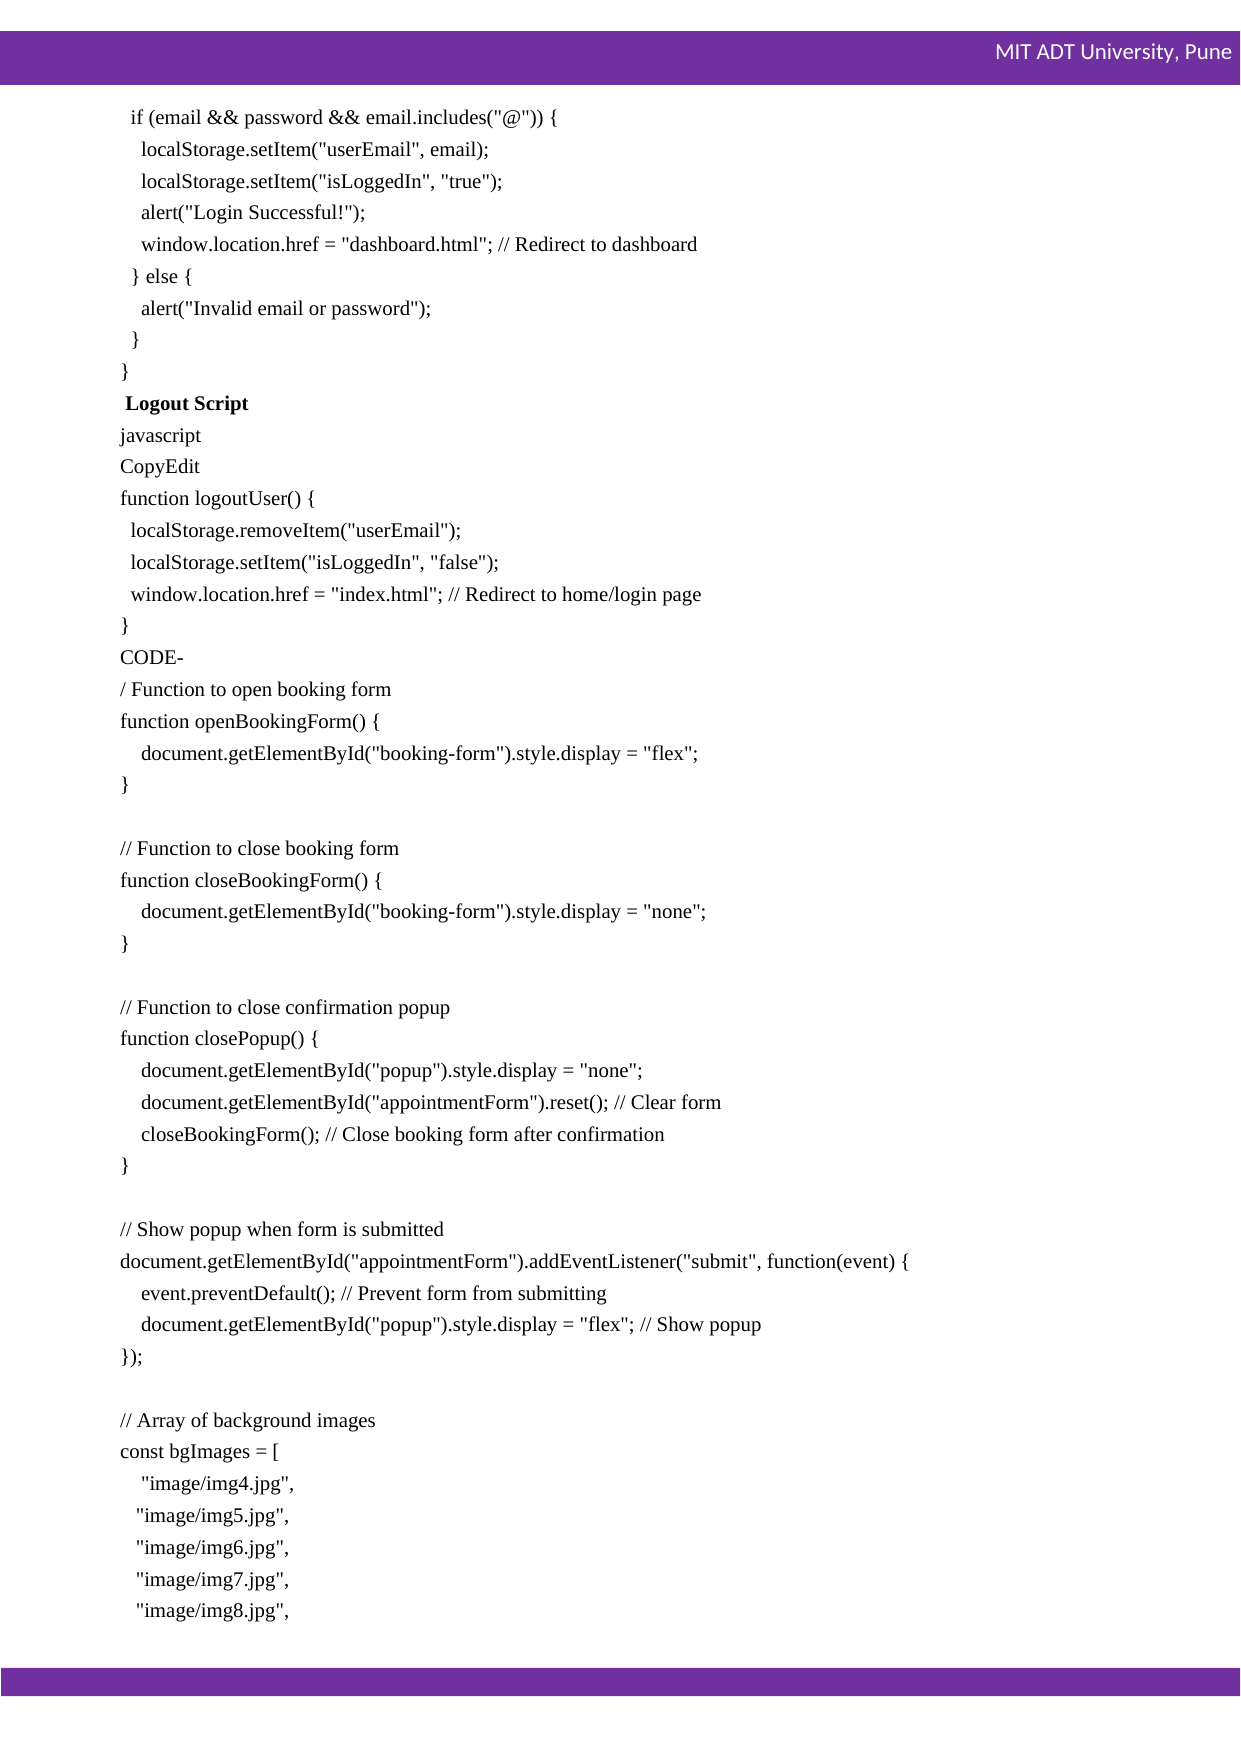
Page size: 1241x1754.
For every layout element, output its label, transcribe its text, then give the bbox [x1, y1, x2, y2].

text } else { [120, 264, 1195, 288]
text localStorage.removeItem("userEmail"); [120, 518, 1195, 542]
text // Function to close booking form [120, 836, 1195, 860]
text }); [120, 1344, 1195, 1368]
text Logout Script [120, 391, 1195, 415]
text window.location.href = "dashboard.html"; // Redirect to dashboard [120, 232, 1195, 256]
text document.getElementById("popup").style.display = "none"; [120, 1058, 1195, 1082]
text localStorage.setItem("userEmail", email); [120, 137, 1195, 161]
text } [120, 327, 1195, 351]
text CopyEdit [120, 454, 1195, 478]
text "image/img8.jpg", [120, 1598, 1195, 1622]
text javascript [120, 423, 1195, 447]
text if (email && password && email.includes("@")) { [120, 105, 1195, 129]
text "image/img6.jpg", [120, 1535, 1195, 1559]
text localStorage.setItem("isLoggedIn", "true"); [120, 168, 1195, 193]
text // Array of background images [120, 1408, 1195, 1432]
text // Show popup when form is submitted [120, 1217, 1195, 1241]
text / Function to open booking form [120, 677, 1195, 701]
text function closeBookingForm() { [120, 867, 1195, 892]
text "image/img7.jpg", [120, 1566, 1195, 1591]
text document.getElementById("popup").style.display = "flex"; // Show popup [120, 1312, 1195, 1336]
text CODE- [120, 645, 1195, 669]
text document.getElementById("appointmentForm").reset(); // Clear form [120, 1090, 1195, 1114]
text document.getElementById("appointmentForm").addEventListener("submit", function(event) { [120, 1249, 1195, 1273]
text window.location.href = "index.html"; // Redirect to home/login page [120, 582, 1195, 606]
text } [120, 613, 1195, 637]
text "image/img5.jpg", [120, 1503, 1195, 1527]
text event.preventDefault(); // Prevent form from submitting [120, 1281, 1195, 1304]
text document.getElementById("booking-form").style.display = "flex"; [120, 740, 1195, 764]
text // Function to close confirmation popup [120, 994, 1195, 1019]
text closeBookingForm(); // Close booking form after confirmation [120, 1122, 1195, 1146]
text alert("Invalid email or password"); [120, 296, 1195, 320]
text document.getElementById("booking-form").style.display = "none"; [120, 899, 1195, 923]
text const bgImages = [ [120, 1439, 1195, 1463]
text alert("Login Successful!"); [120, 200, 1195, 224]
text } [120, 359, 1195, 383]
text localStorage.setItem("isLoggedIn", "false"); [120, 550, 1195, 574]
text "image/img4.jpg", [120, 1471, 1195, 1495]
text } [120, 1153, 1195, 1177]
text function closePopup() { [120, 1026, 1195, 1050]
text function openBookingForm() { [120, 709, 1195, 733]
text } [120, 931, 1195, 955]
text function logoutUser() { [120, 486, 1195, 510]
text } [120, 772, 1195, 796]
